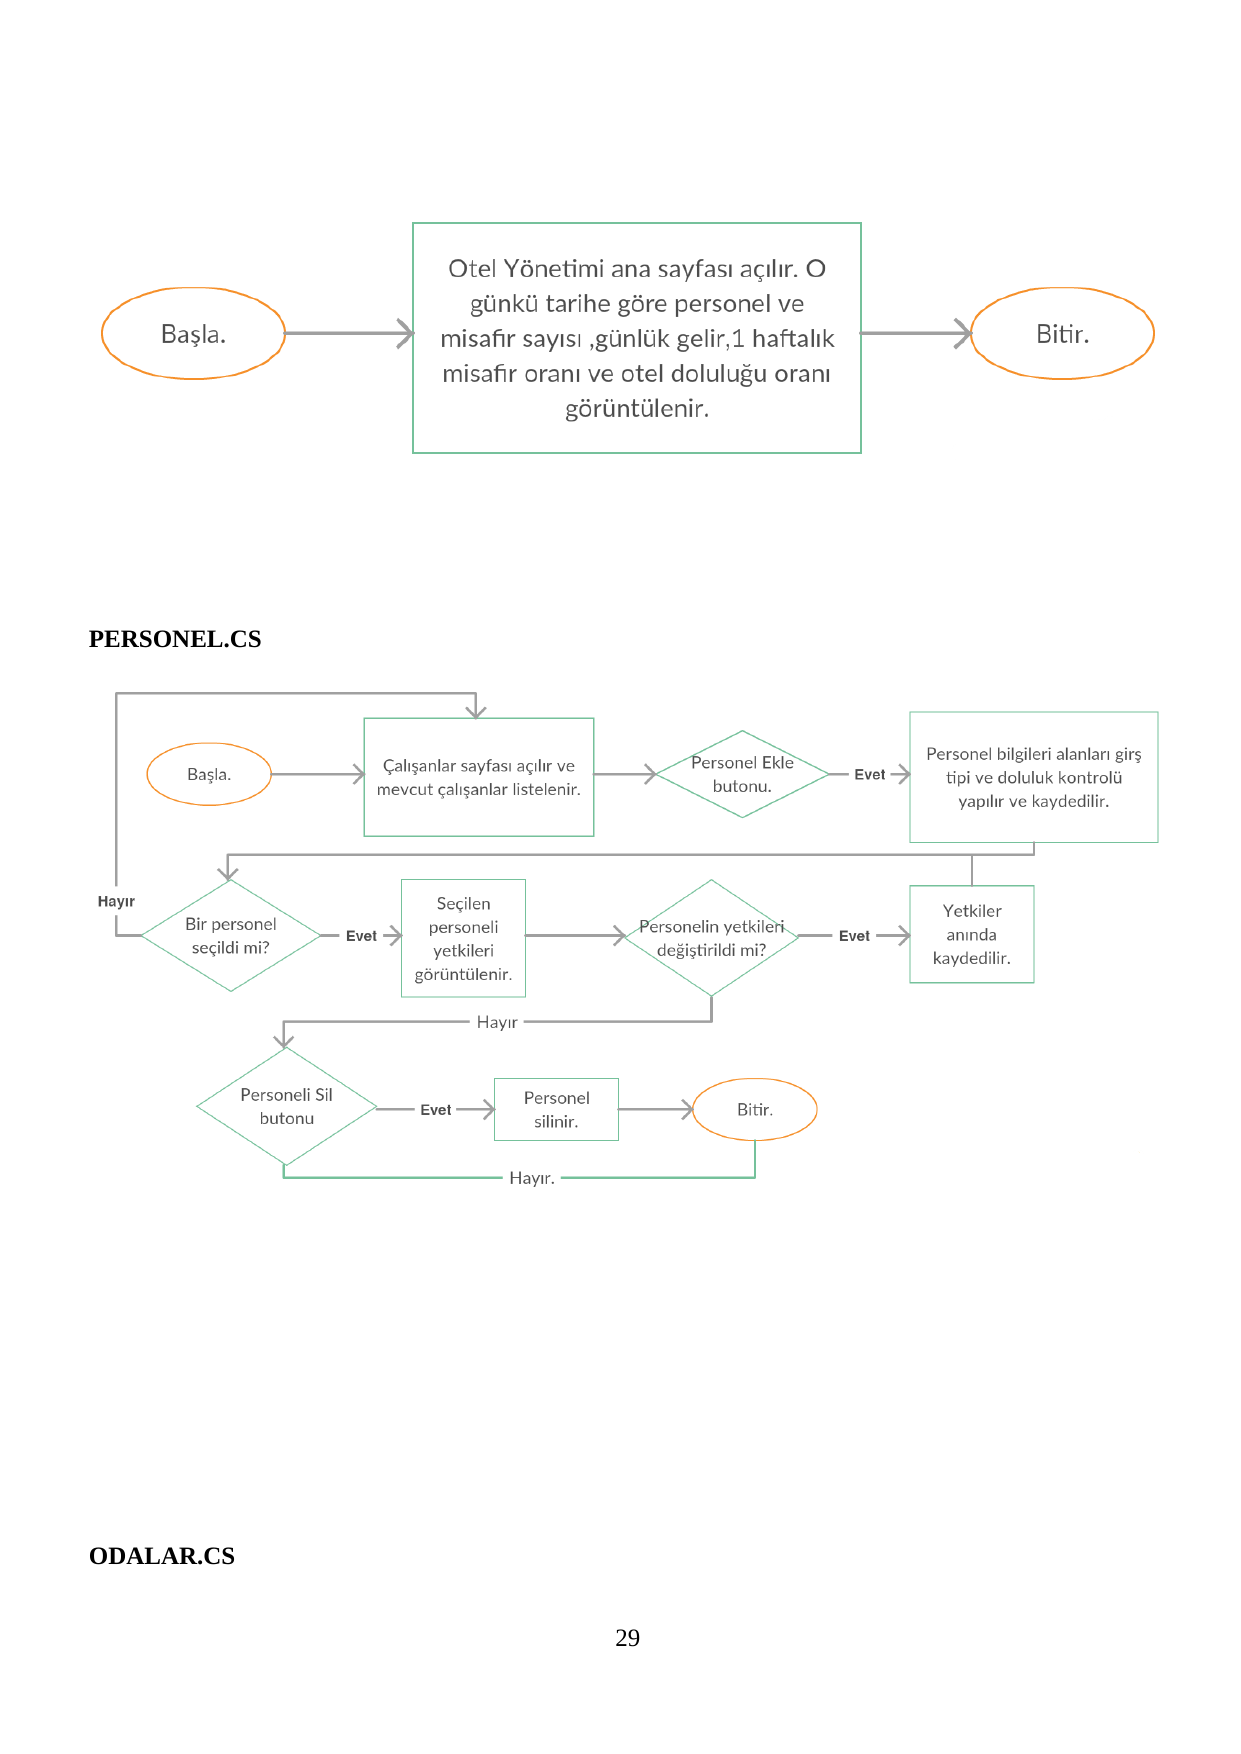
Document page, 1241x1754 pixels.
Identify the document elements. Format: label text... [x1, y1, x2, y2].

picture [88, 686, 1167, 1196]
text PERSONEL.CS [89, 624, 1167, 652]
picture [88, 210, 1167, 466]
text ODALAR.CS [89, 1541, 1167, 1569]
